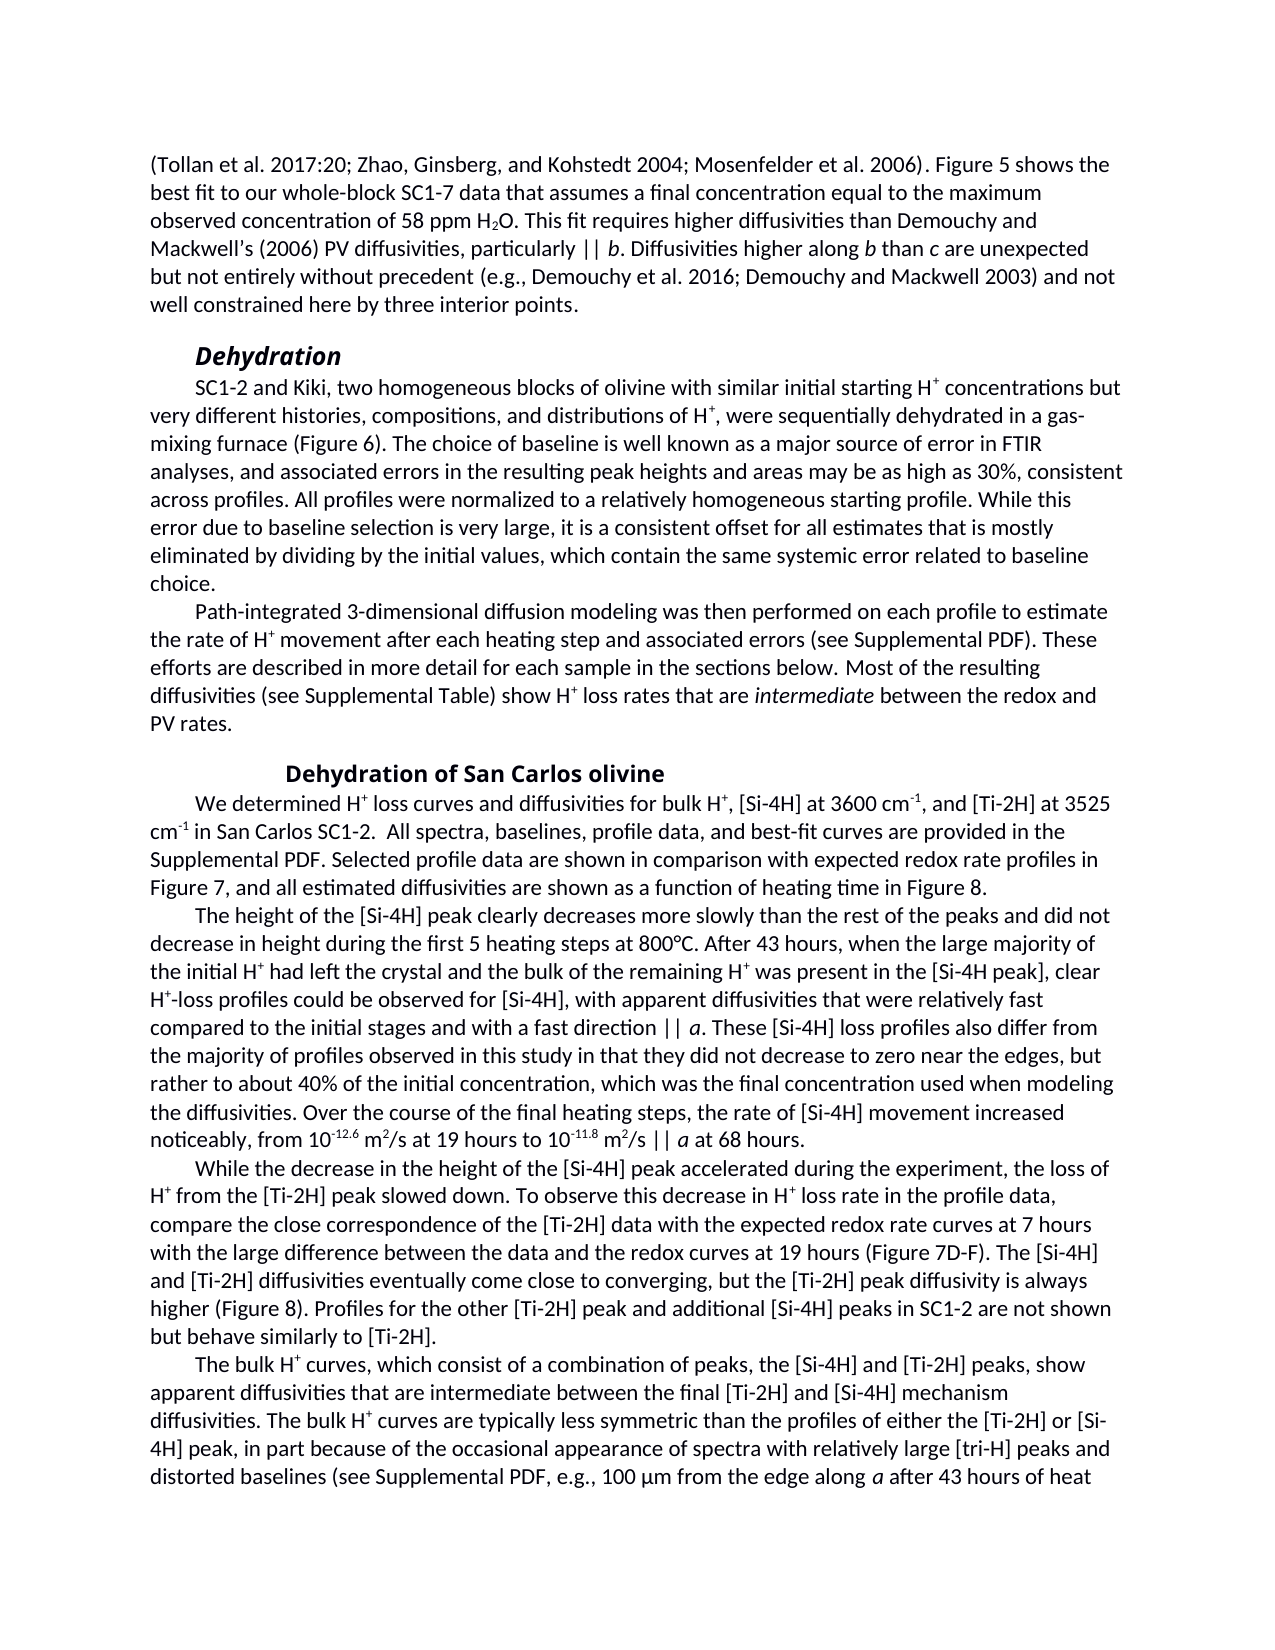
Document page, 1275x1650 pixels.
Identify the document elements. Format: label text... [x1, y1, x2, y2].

text We determined H+ loss curves and diffusivities for bulk H+, [Si-4H] at 3600 cm-1, and [Ti-2H] at 3525 cm-1 in San Carlos SC1-2. All spectra, baselines, profile data, and best-fit curves are provided in the Supplemental PDF. Selected profile data are shown in comparison with expected redox rate profiles in Figure 7, and all estimated diffusivities are shown as a function of heating time in Figure 8. [150, 789, 1125, 901]
text Path-integrated 3-dimensional diffusion modeling was then performed on each profile to estimate the rate of H+ movement after each heating step and associated errors (see Supplemental PDF). These efforts are described in more detail for each sample in the sections below. Most of the resulting diffusivities (see Supplemental Table) show H+ loss rates that are intermediate between the redox and PV rates. [150, 597, 1125, 737]
text While the decrease in the height of the [Si-4H] peak accelerated during the experiment, the loss of H+ from the [Ti-2H] peak slowed down. To observe this decrease in H+ loss rate in the profile data, compare the close correspondence of the [Ti-2H] data with the expected redox rate curves at 7 hours with the large difference between the data and the redox curves at 19 hours (Figure 7D-F). The [Si-4H] and [Ti-2H] diffusivities eventually come close to converging, but the [Ti-2H] peak diffusivity is always higher (Figure 8). Profiles for the other [Ti-2H] peak and additional [Si-4H] peaks in SC1-2 are not shown but behave similarly to [Ti-2H]. [150, 1154, 1125, 1350]
text The height of the [Si-4H] peak clearly decreases more slowly than the rest of the peaks and did not decrease in height during the first 5 heating steps at 800°C. After 43 hours, when the large majority of the initial H+ had left the crystal and the bulk of the remaining H+ was present in the [Si-4H peak], clear H+-loss profiles could be observed for [Si-4H], with apparent diffusivities that were relatively fast compared to the initial stages and with a fast direction || a. These [Si-4H] loss profiles also differ from the majority of profiles observed in this study in that they did not decrease to zero near the edges, but rather to about 40% of the initial concentration, which was the final concentration used when modeling the diffusivities. Over the course of the final heating steps, the rate of [Si-4H] movement increased noticeably, from 10-12.6 m2/s at 19 hours to 10-11.8 m2/s || a at 68 hours. [150, 901, 1125, 1154]
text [150, 150, 1125, 318]
subtitle Dehydration of San Carlos olivine [240, 758, 1125, 789]
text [150, 1350, 1125, 1490]
text SC1-2 and Kiki, two homogeneous blocks of olivine with similar initial starting H+ concentrations but very different histories, compositions, and distributions of H+, were sequentially dehydrated in a gas-mixing furnace (Figure 6). The choice of baseline is well known as a major source of error in FTIR analyses, and associated errors in the resulting peak heights and areas may be as high as 30%, consistent across profiles. All profiles were normalized to a relatively homogeneous starting profile. While this error due to baseline selection is very large, it is a consistent offset for all estimates that is mostly eliminated by dividing by the initial values, which contain the same systemic error related to baseline choice. [150, 373, 1125, 597]
subtitle Dehydration [195, 339, 1125, 373]
